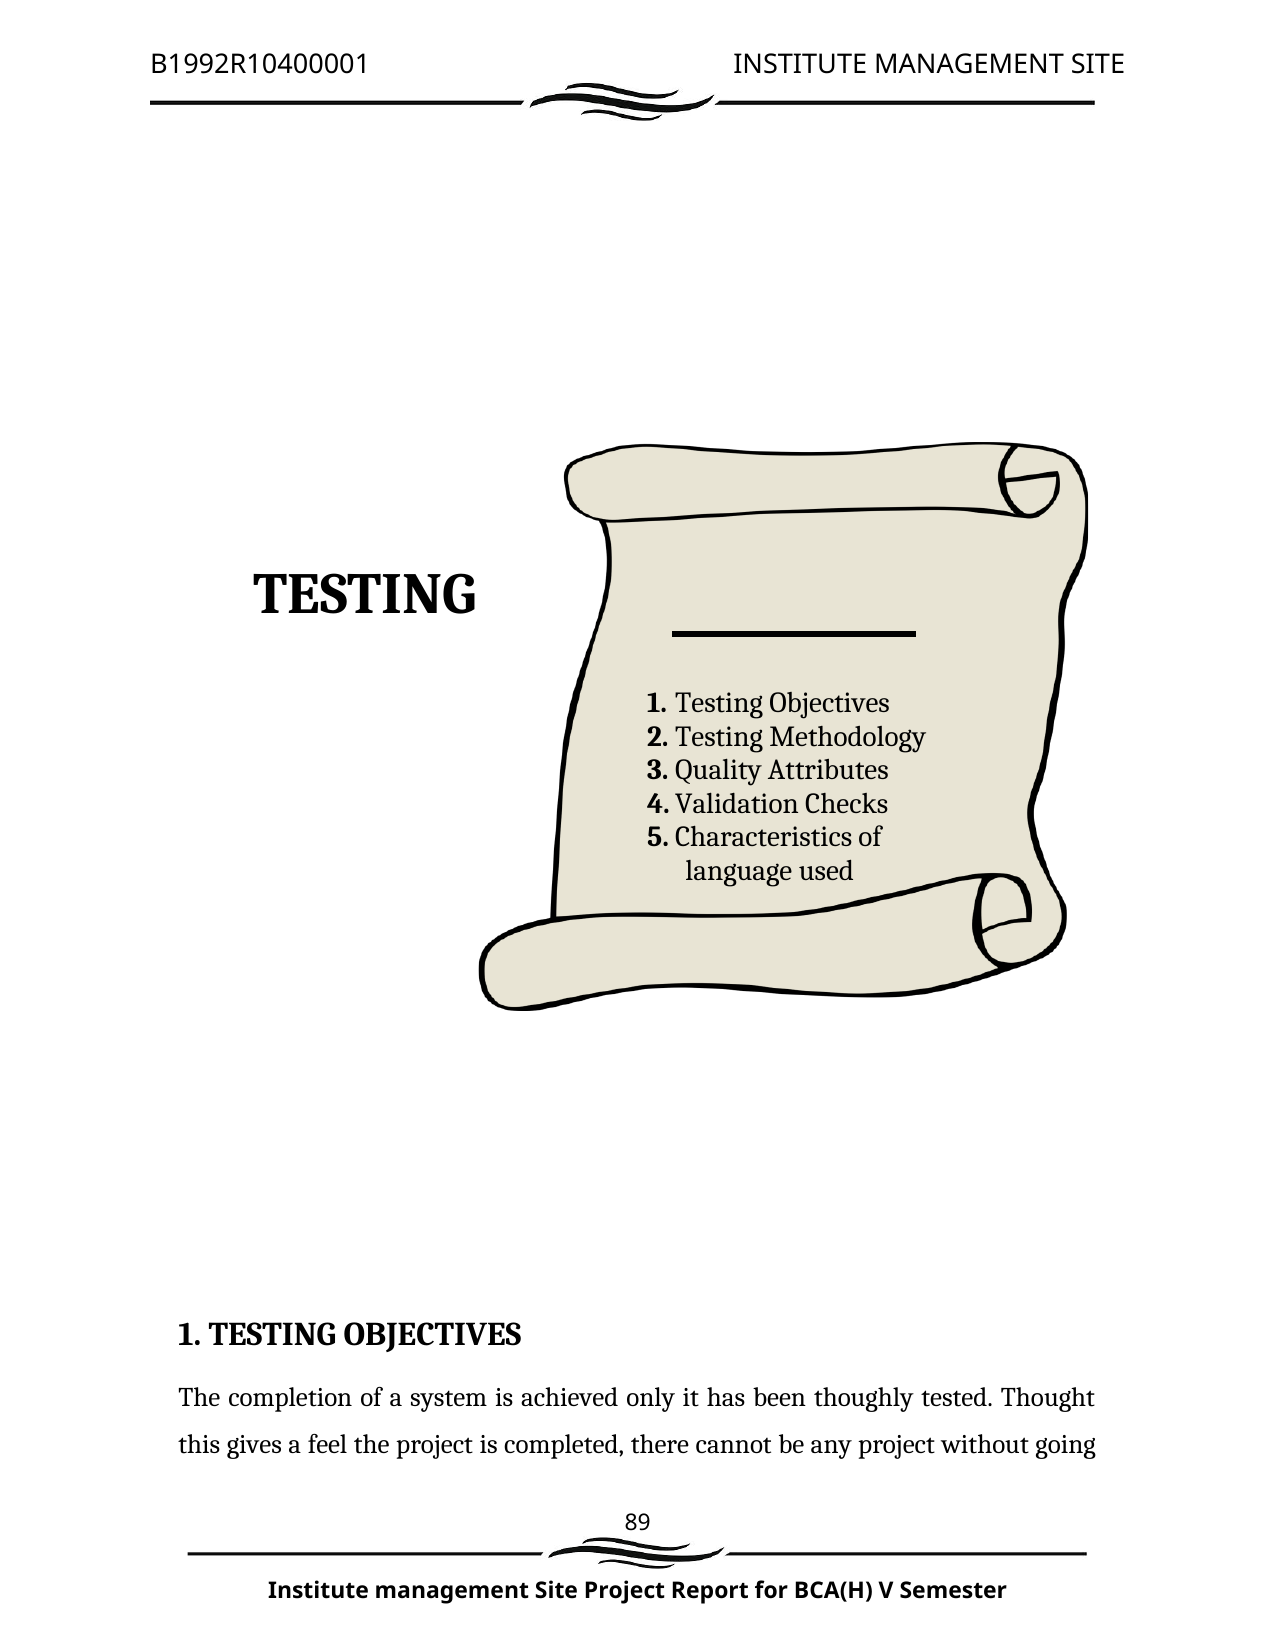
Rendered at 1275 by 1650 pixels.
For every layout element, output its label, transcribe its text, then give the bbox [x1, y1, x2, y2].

picture [187, 1536, 1088, 1573]
list Testing Methodology [647, 720, 1097, 753]
text 1. TESTING OBJECTIVES [178, 1315, 1097, 1353]
picture [478, 628, 1089, 1011]
text Testing [178, 561, 1097, 628]
text language used [647, 854, 1097, 888]
list Quality Attributes [647, 753, 1097, 787]
picture [478, 442, 1089, 561]
list Testing Objectives [647, 686, 1097, 720]
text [178, 1382, 1097, 1460]
picture [150, 81, 1096, 126]
list Validation Checks [647, 787, 1097, 821]
list Characteristics of [647, 821, 1097, 854]
